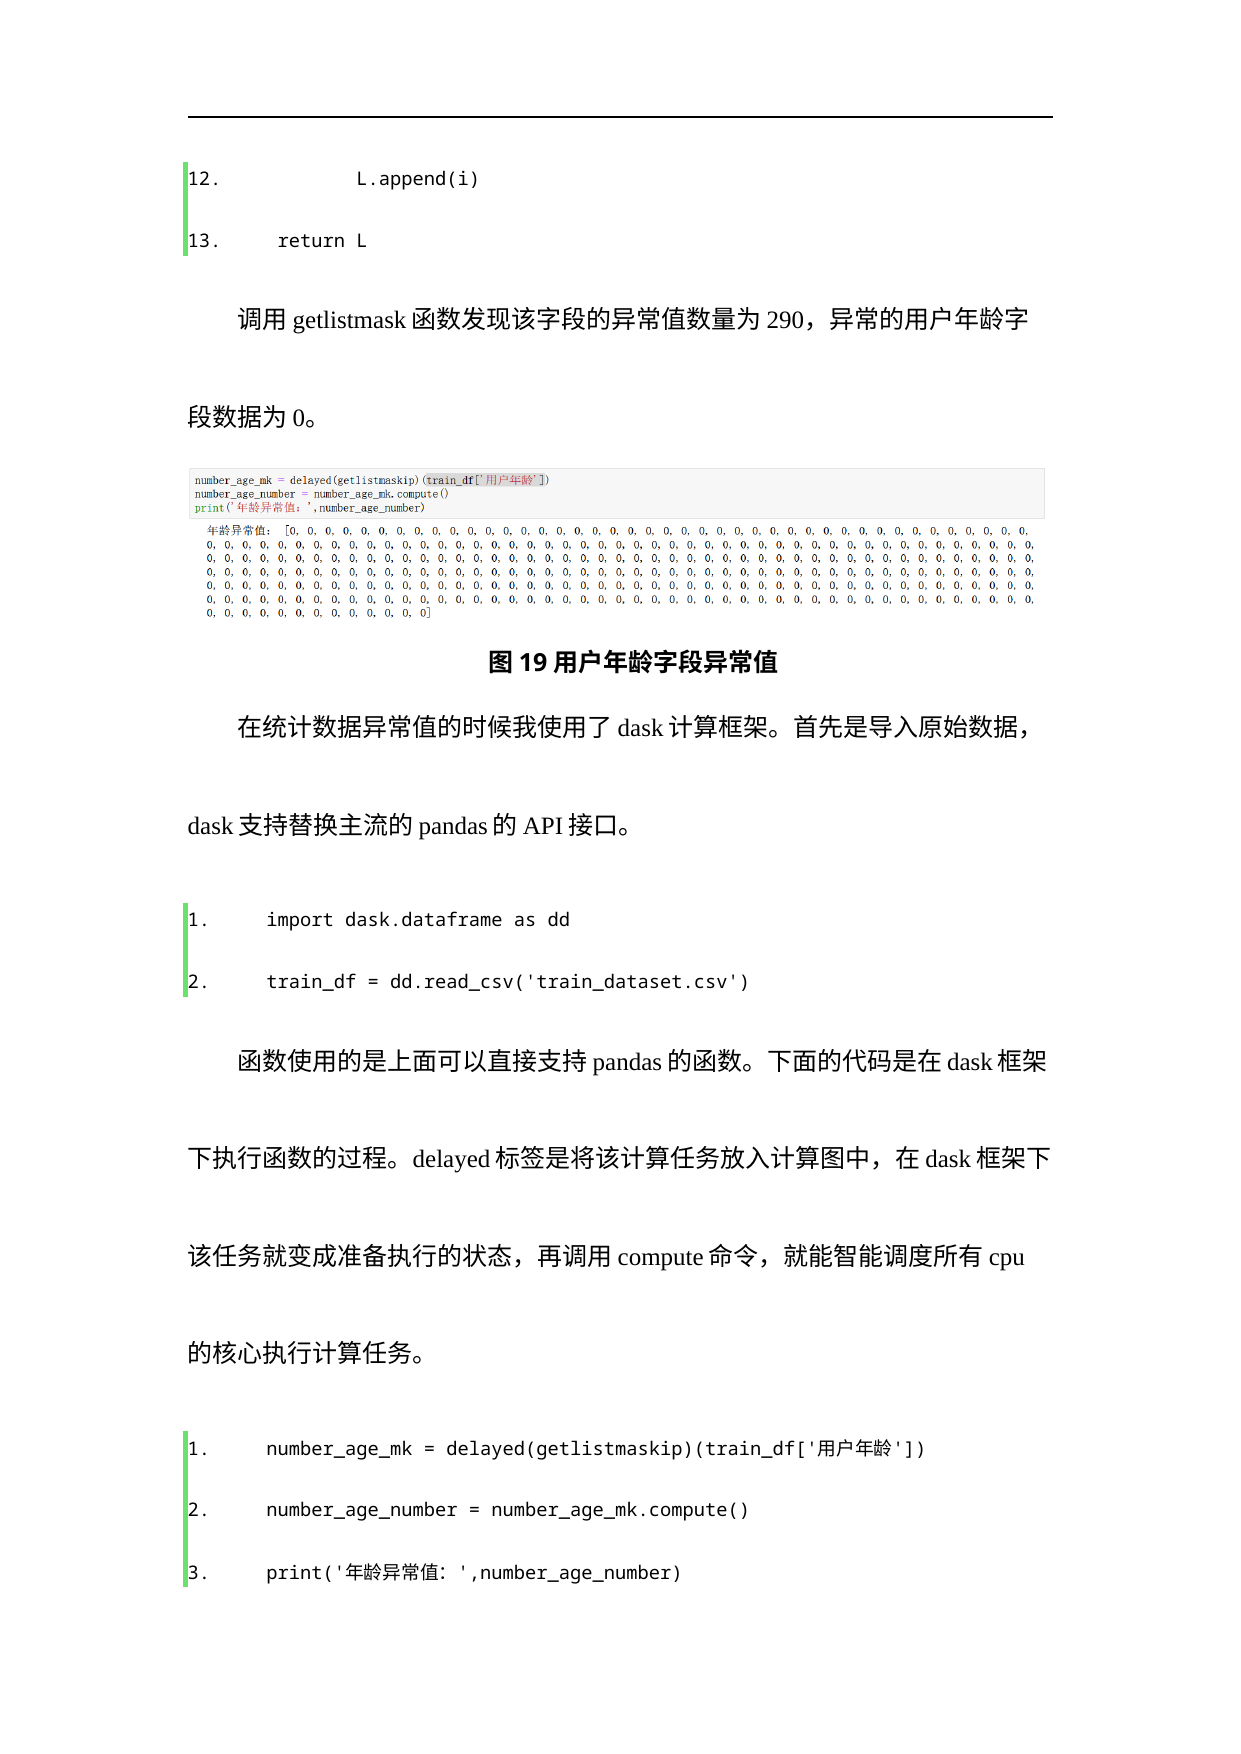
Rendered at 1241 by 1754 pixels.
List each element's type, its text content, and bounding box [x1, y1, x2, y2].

list train_df = dd.read_csv('train_dataset.csv') [188, 965, 1053, 997]
text 在统计数据异常值的时候我使用了dask计算框架。首先是导入原始数据，dask支持替换主流的pandas的API接口。 [187, 693, 1053, 856]
list number_age_mk = delayed(getlistmaskip)(train_df['用户年龄']) [188, 1431, 1053, 1464]
list print('年龄异常值：',number_age_number) [188, 1555, 1053, 1587]
list L.append(i) [188, 162, 1053, 194]
list import dask.dataframe as dd [188, 903, 1053, 936]
picture [187, 467, 1047, 627]
text 图19 用户年龄字段异常值 [187, 628, 1053, 693]
text 调用getlistmask函数发现该字段的异常值数量为290，异常的用户年龄字段数据为0。 [187, 285, 1053, 448]
list return L [188, 224, 1053, 256]
list number_age_number = number_age_mk.compute() [188, 1493, 1053, 1526]
text 函数使用的是上面可以直接支持pandas的函数。下面的代码是在dask框架下执行函数的过程。delayed标签是将该计算任务放入计算图中，在dask框架下该任务就变成准备执行的状态，再调用compute命令，就能智能调度所有cpu的核心执行计算任务。 [187, 1027, 1053, 1384]
